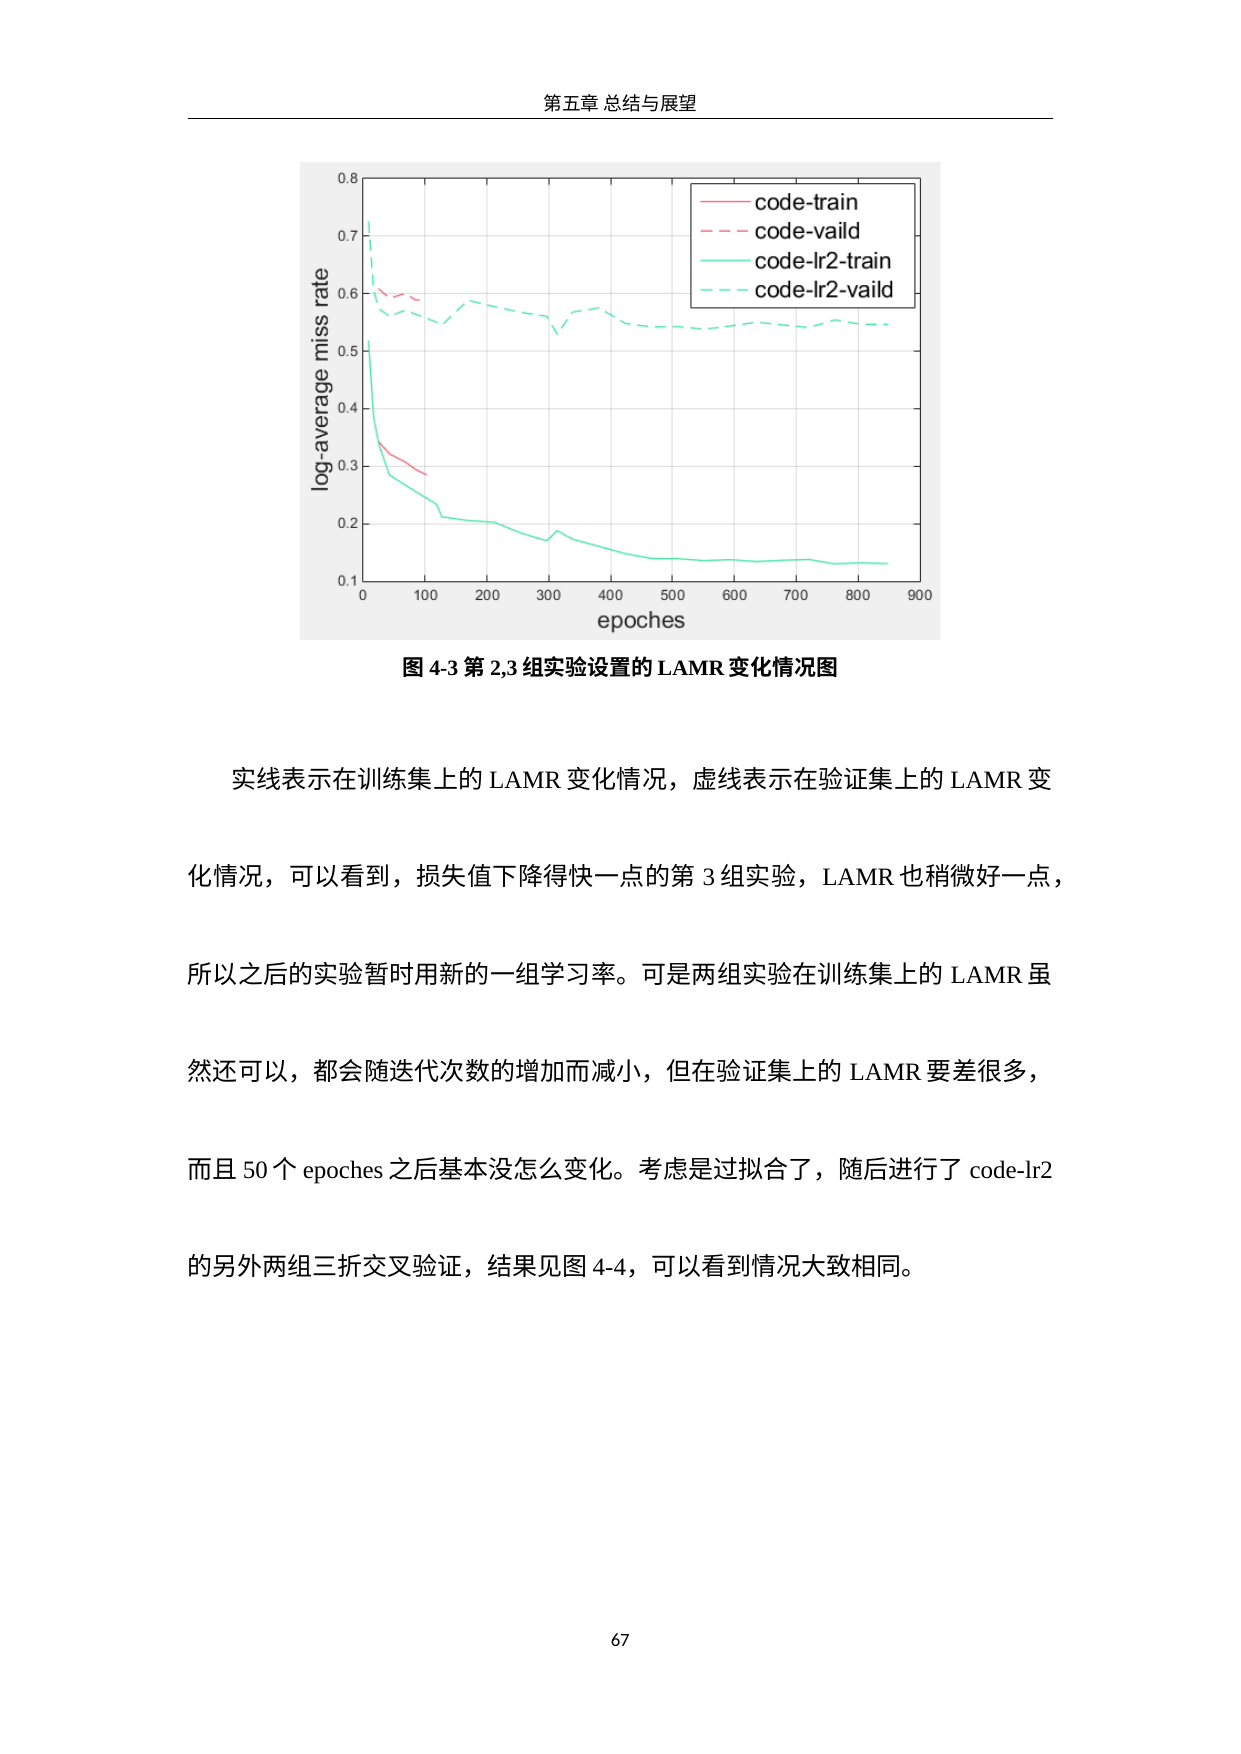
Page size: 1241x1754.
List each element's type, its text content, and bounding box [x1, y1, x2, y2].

text 实线表示在训练集上的LAMR变化情况，虚线表示在验证集上的LAMR变化情况，可以看到，损失值下降得快一点的第3组实验，LAMR也稍微好一点，所以之后的实验暂时用新的一组学习率。可是两组实验在训练集上的LAMR虽然还可以，都会随迭代次数的增加而减小，但在验证集上的LAMR要差很多，而且50个epoches之后基本没怎么变化。考虑是过拟合了，随后进行了code-lr2的另外两组三折交叉验证，结果见图4-4，可以看到情况大致相同。 [187, 745, 1053, 1297]
text 图 4-3 第2,3组实验设置的LAMR变化情况图 [187, 649, 1053, 682]
picture [299, 162, 941, 640]
